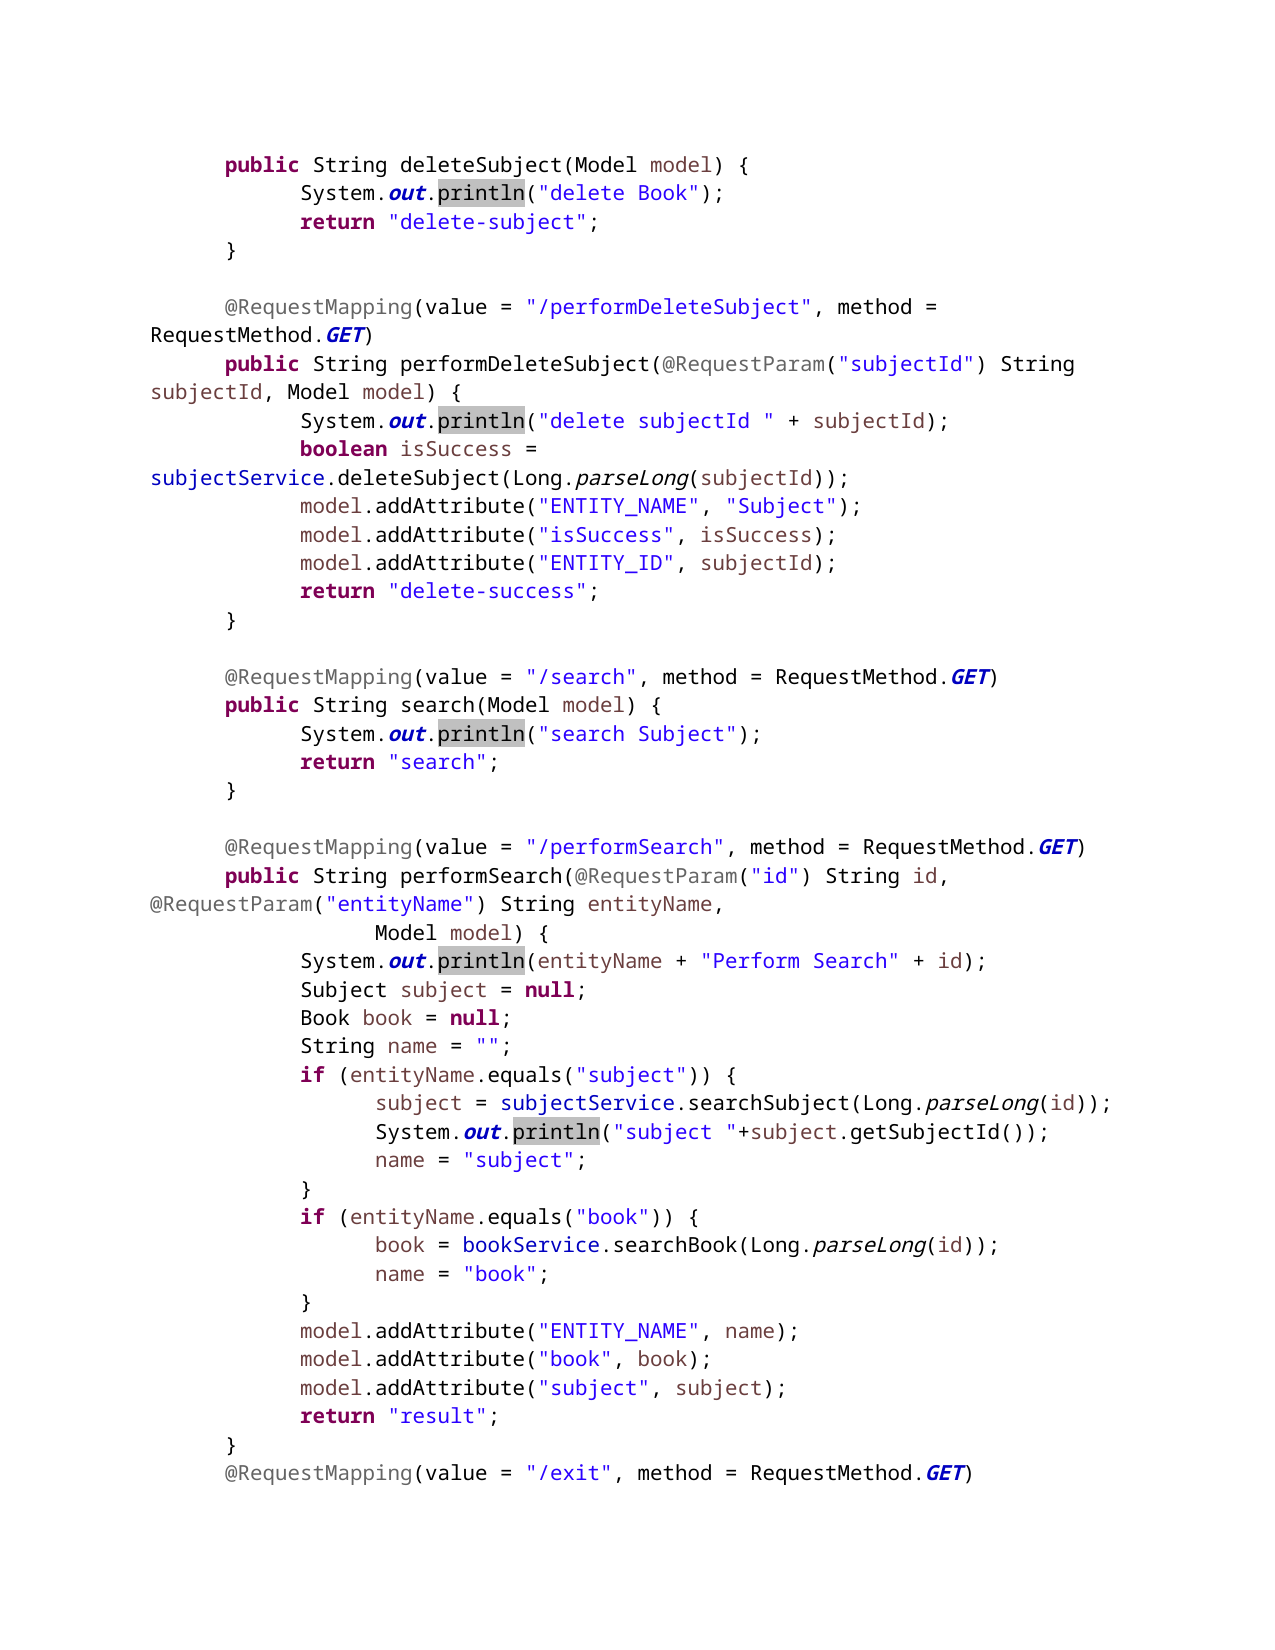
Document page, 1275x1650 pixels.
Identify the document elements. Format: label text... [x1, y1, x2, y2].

text return "result"; [150, 1401, 1125, 1430]
text System.out.println("search Subject"); [525, 719, 1125, 747]
text book = bookService.searchBook(Long.parseLong(id)); [150, 1231, 1125, 1259]
text model.addAttribute("ENTITY_NAME", "Subject"); [150, 491, 1125, 520]
text System.out.println("subject "+subject.getSubjectId()); [600, 1117, 1125, 1145]
text @RequestMapping(value = "/performDeleteSubject", method = RequestMethod.GET) [150, 292, 1125, 349]
text System.out.println(entityName + "Perform Search" + id); [525, 946, 1125, 975]
text return "search"; [150, 747, 1125, 776]
text } [150, 235, 1125, 264]
text String name = ""; [150, 1032, 1125, 1060]
text @RequestMapping(value = "/exit", method = RequestMethod.GET) [150, 1458, 1125, 1487]
text System.out.println("delete subjectId " + subjectId); [525, 406, 1125, 434]
text System.out.println("subject "+subject.getSubjectId()); [150, 1117, 513, 1145]
text name = "book"; [150, 1259, 1125, 1287]
text Model model) { [150, 918, 1125, 946]
text System.out.println("search Subject"); [150, 719, 438, 747]
text return "delete-success"; [150, 577, 1125, 605]
text } [150, 605, 1125, 633]
text System.out.println("delete subjectId " + subjectId); [150, 406, 438, 434]
text name = "subject"; [150, 1145, 1125, 1174]
text } [150, 1430, 1125, 1458]
text } [150, 776, 1125, 804]
text model.addAttribute("isSuccess", isSuccess); [150, 520, 1125, 548]
text } [150, 1174, 1125, 1202]
text Subject subject = null; [150, 975, 1125, 1003]
text model.addAttribute("ENTITY_NAME", name); [150, 1316, 1125, 1344]
text } [150, 1287, 1125, 1316]
text if (entityName.equals("subject")) { [150, 1060, 1125, 1088]
text model.addAttribute("ENTITY_ID", subjectId); [150, 548, 1125, 577]
text model.addAttribute("subject", subject); [150, 1373, 1125, 1401]
text subject = subjectService.searchSubject(Long.parseLong(id)); [150, 1088, 1125, 1117]
text public String deleteSubject(Model model) { [150, 150, 1125, 178]
text System.out.println(entityName + "Perform Search" + id); [150, 946, 438, 975]
text return "delete-subject"; [150, 207, 1125, 235]
text model.addAttribute("book", book); [150, 1344, 1125, 1373]
text public String performDeleteSubject(@RequestParam("subjectId") String subjectId, Model model) { [150, 349, 1125, 406]
text boolean isSuccess = subjectService.deleteSubject(Long.parseLong(subjectId)); [150, 434, 1125, 491]
text public String performSearch(@RequestParam("id") String id, @RequestParam("entityName") String entityName, [150, 861, 1125, 918]
text if (entityName.equals("book")) { [150, 1202, 1125, 1231]
text System.out.println("delete Book"); [150, 178, 1125, 207]
text @RequestMapping(value = "/search", method = RequestMethod.GET) [150, 662, 1125, 690]
text Book book = null; [150, 1003, 1125, 1032]
text @RequestMapping(value = "/performSearch", method = RequestMethod.GET) [150, 832, 1125, 861]
text public String search(Model model) { [150, 690, 1125, 719]
